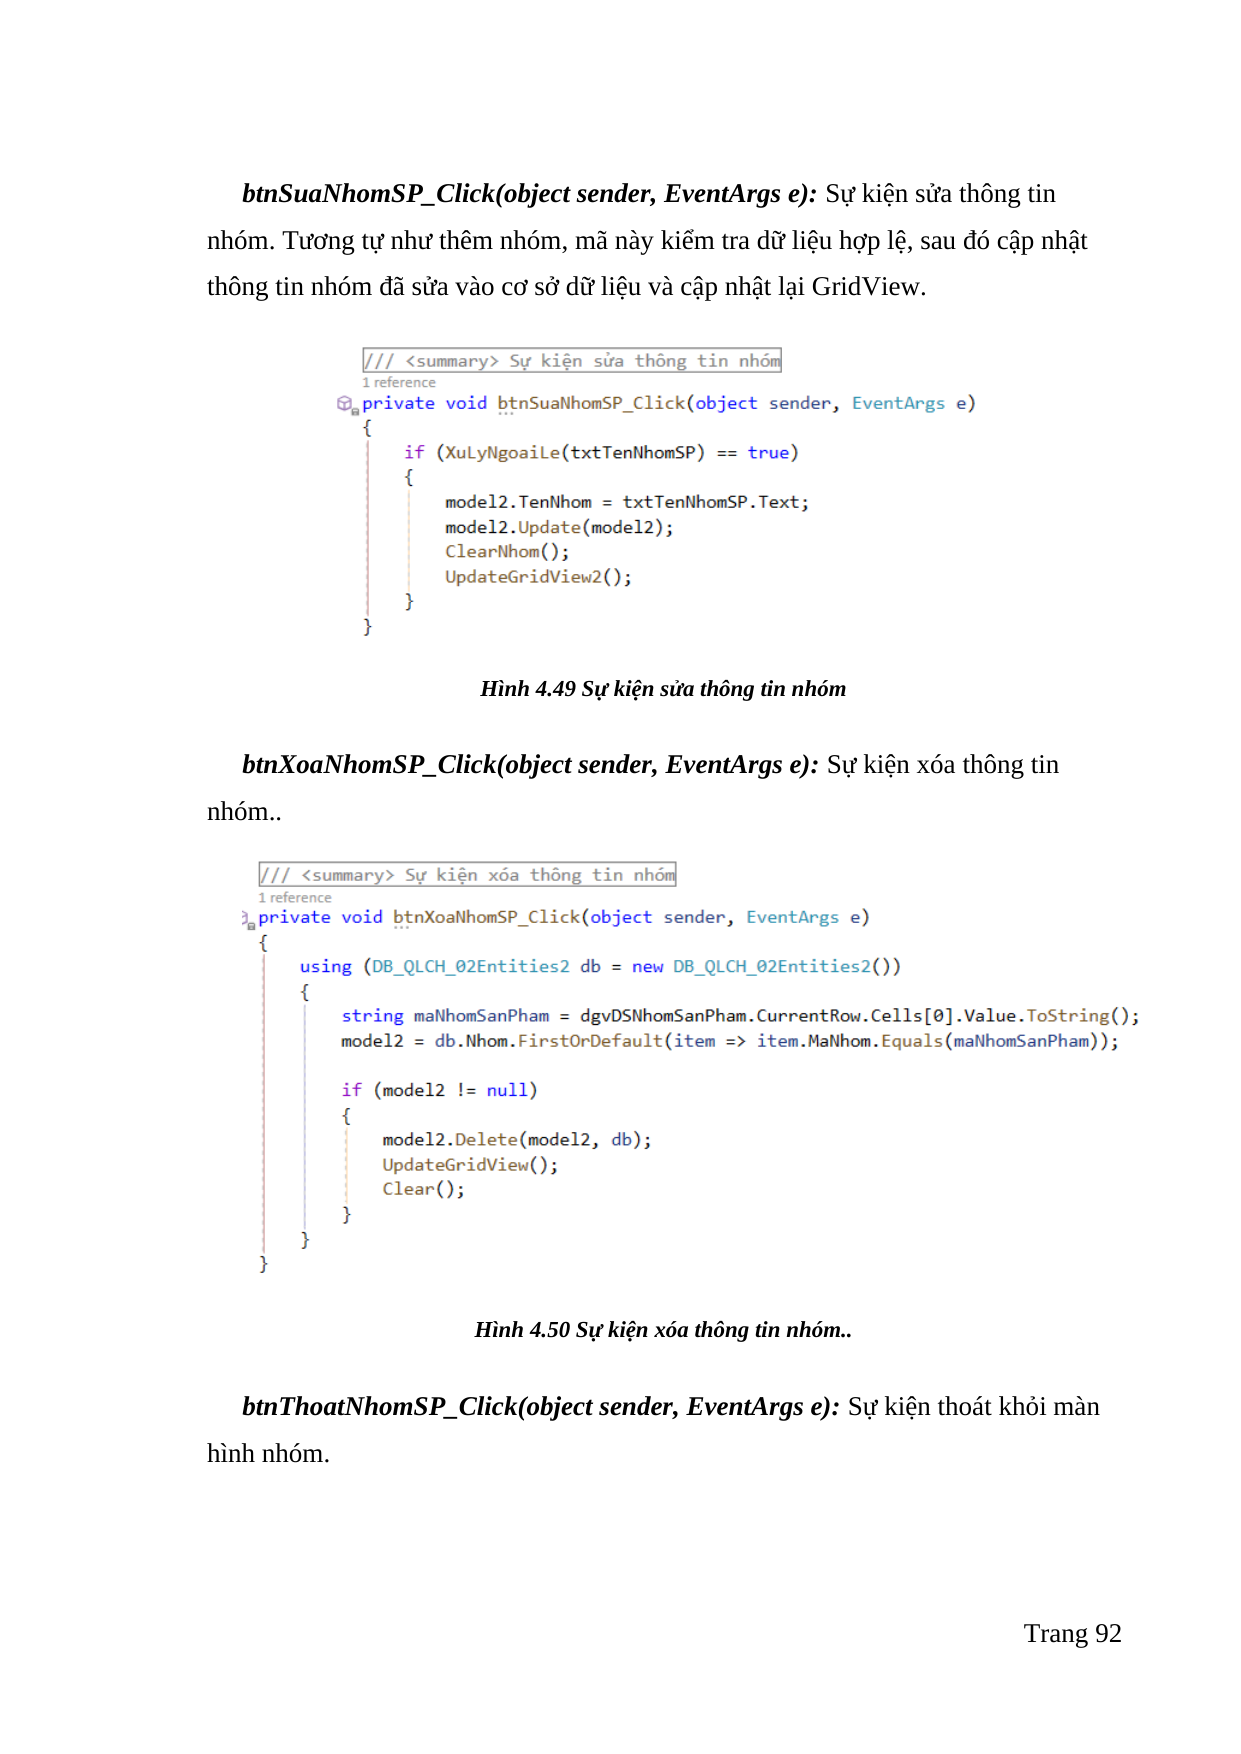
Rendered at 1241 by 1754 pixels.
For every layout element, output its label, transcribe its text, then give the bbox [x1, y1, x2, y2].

text btnXoaNhomSP_Click(object sender, EventArgs e): Sự kiện xóa thông tin nhóm.. [207, 748, 1122, 826]
text btnThoatNhomSP_Click(object sender, EventArgs e): Sự kiện thoát khỏi màn hình nhóm. [207, 1390, 1122, 1468]
picture [242, 858, 1158, 1285]
picture [329, 333, 1035, 643]
text btnSuaNhomSP_Click(object sender, EventArgs e): Sự kiện sửa thông tin nhóm. Tương tự như thêm nhóm, mã này kiểm tra dữ liệu hợp lệ, sau đó cập nhật thông tin nhóm đã sửa vào cơ sở dữ liệu và cập nhật lại GridView. [207, 177, 1122, 302]
